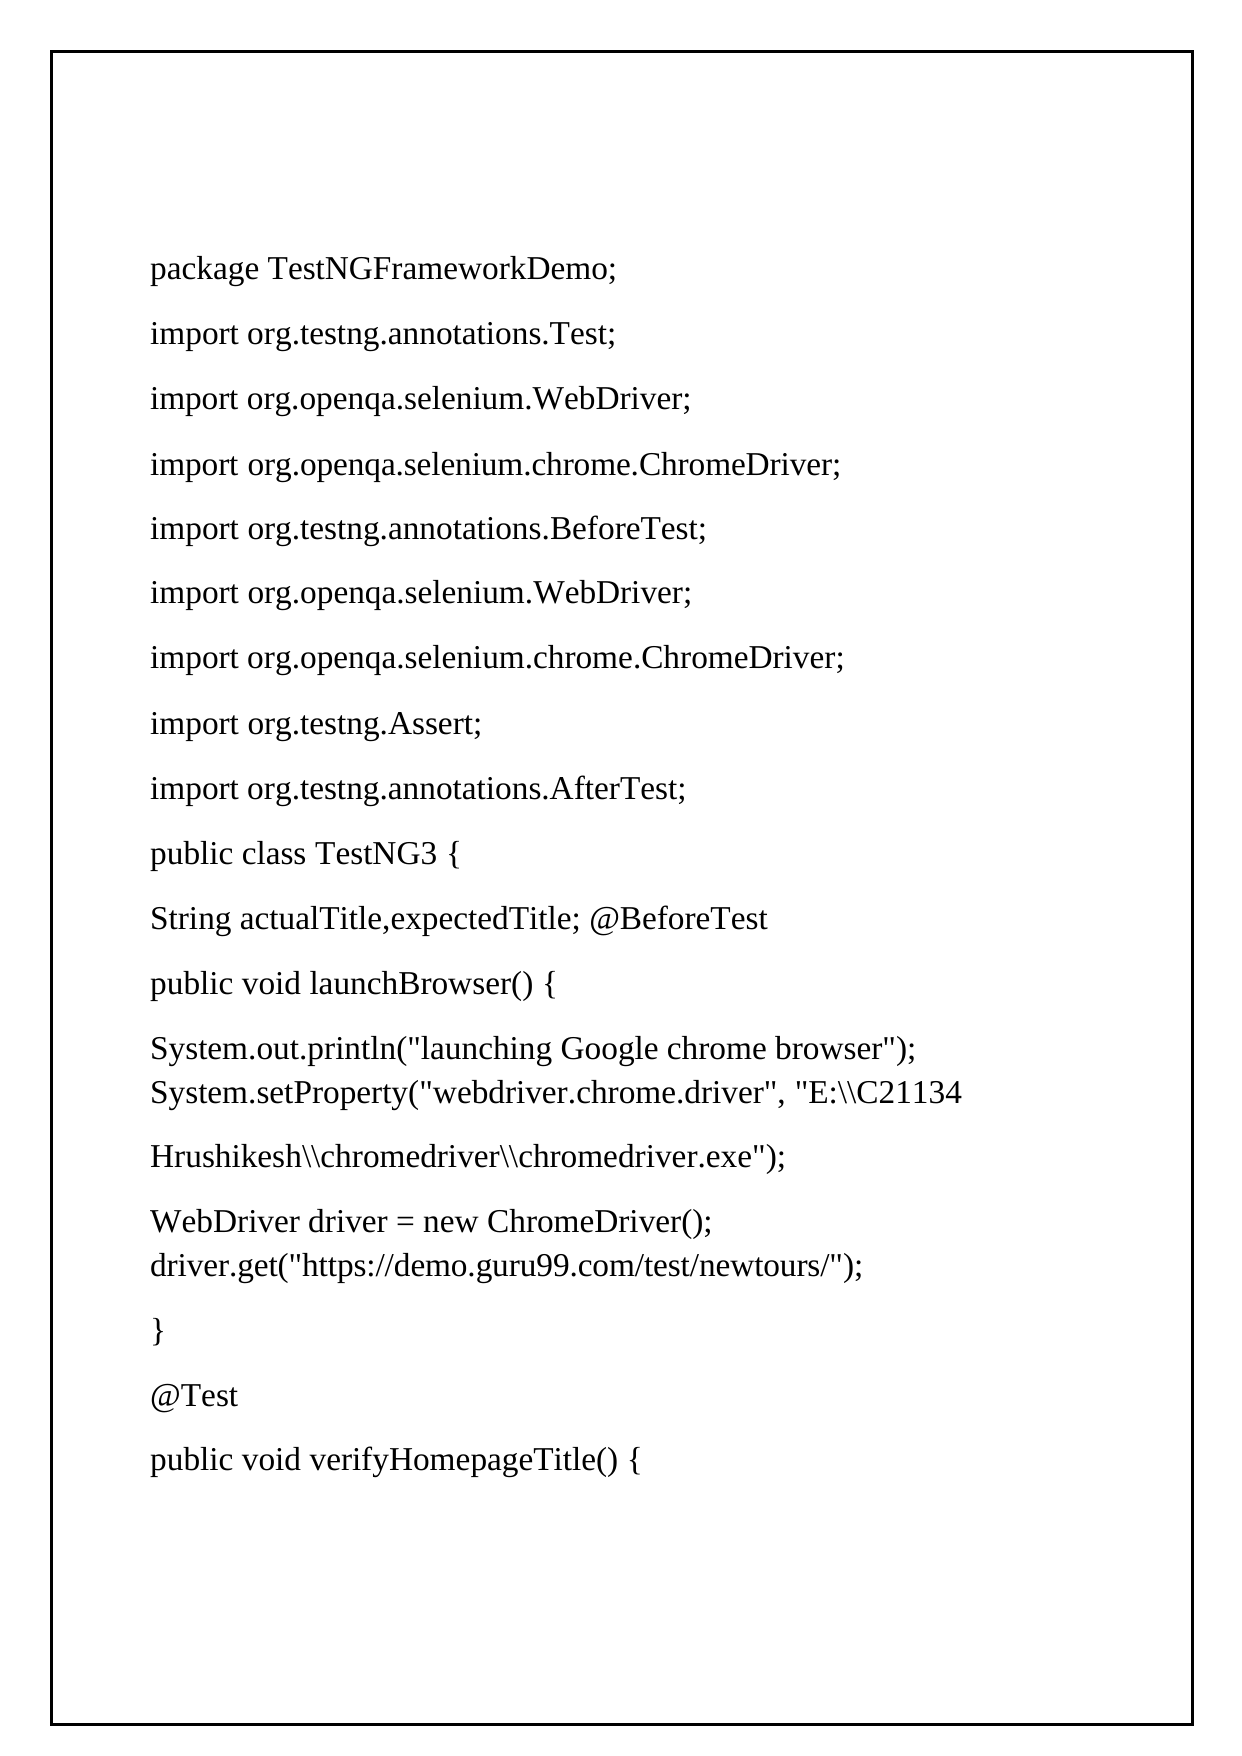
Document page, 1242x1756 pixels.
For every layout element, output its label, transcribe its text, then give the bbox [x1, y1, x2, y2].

text import org.openqa.selenium.chrome.ChromeDriver; import org.testng.Assert; [150, 638, 847, 741]
text } [150, 1310, 1191, 1348]
text @Test [150, 1375, 1191, 1413]
text package TestNGFrameworkDemo; import org.testng.annotations.Test; import org.openqa.selenium.WebDriver; [150, 248, 703, 417]
text WebDriver driver = new ChromeDriver(); driver.get("https://demo.guru99.com/test/newtours/"); [150, 1201, 1191, 1283]
text import org.testng.annotations.AfterTest; public class TestNG3 { [150, 768, 689, 871]
text import org.openqa.selenium.chrome.ChromeDriver; import org.testng.annotations.BeforeTest; [150, 444, 847, 546]
text String actualTitle,expectedTitle; @BeforeTest public void launchBrowser() { [150, 898, 771, 1002]
text Hrushikesh\\chromedriver\\chromedriver.exe"); [150, 1136, 1191, 1174]
text public void verifyHomepageTitle() { [150, 1439, 1191, 1478]
text import org.openqa.selenium.WebDriver; [150, 573, 1191, 611]
text System.out.println("launching Google chrome browser"); System.setProperty("webdriver.chrome.driver", "E:\\C21134 [150, 1028, 1191, 1111]
